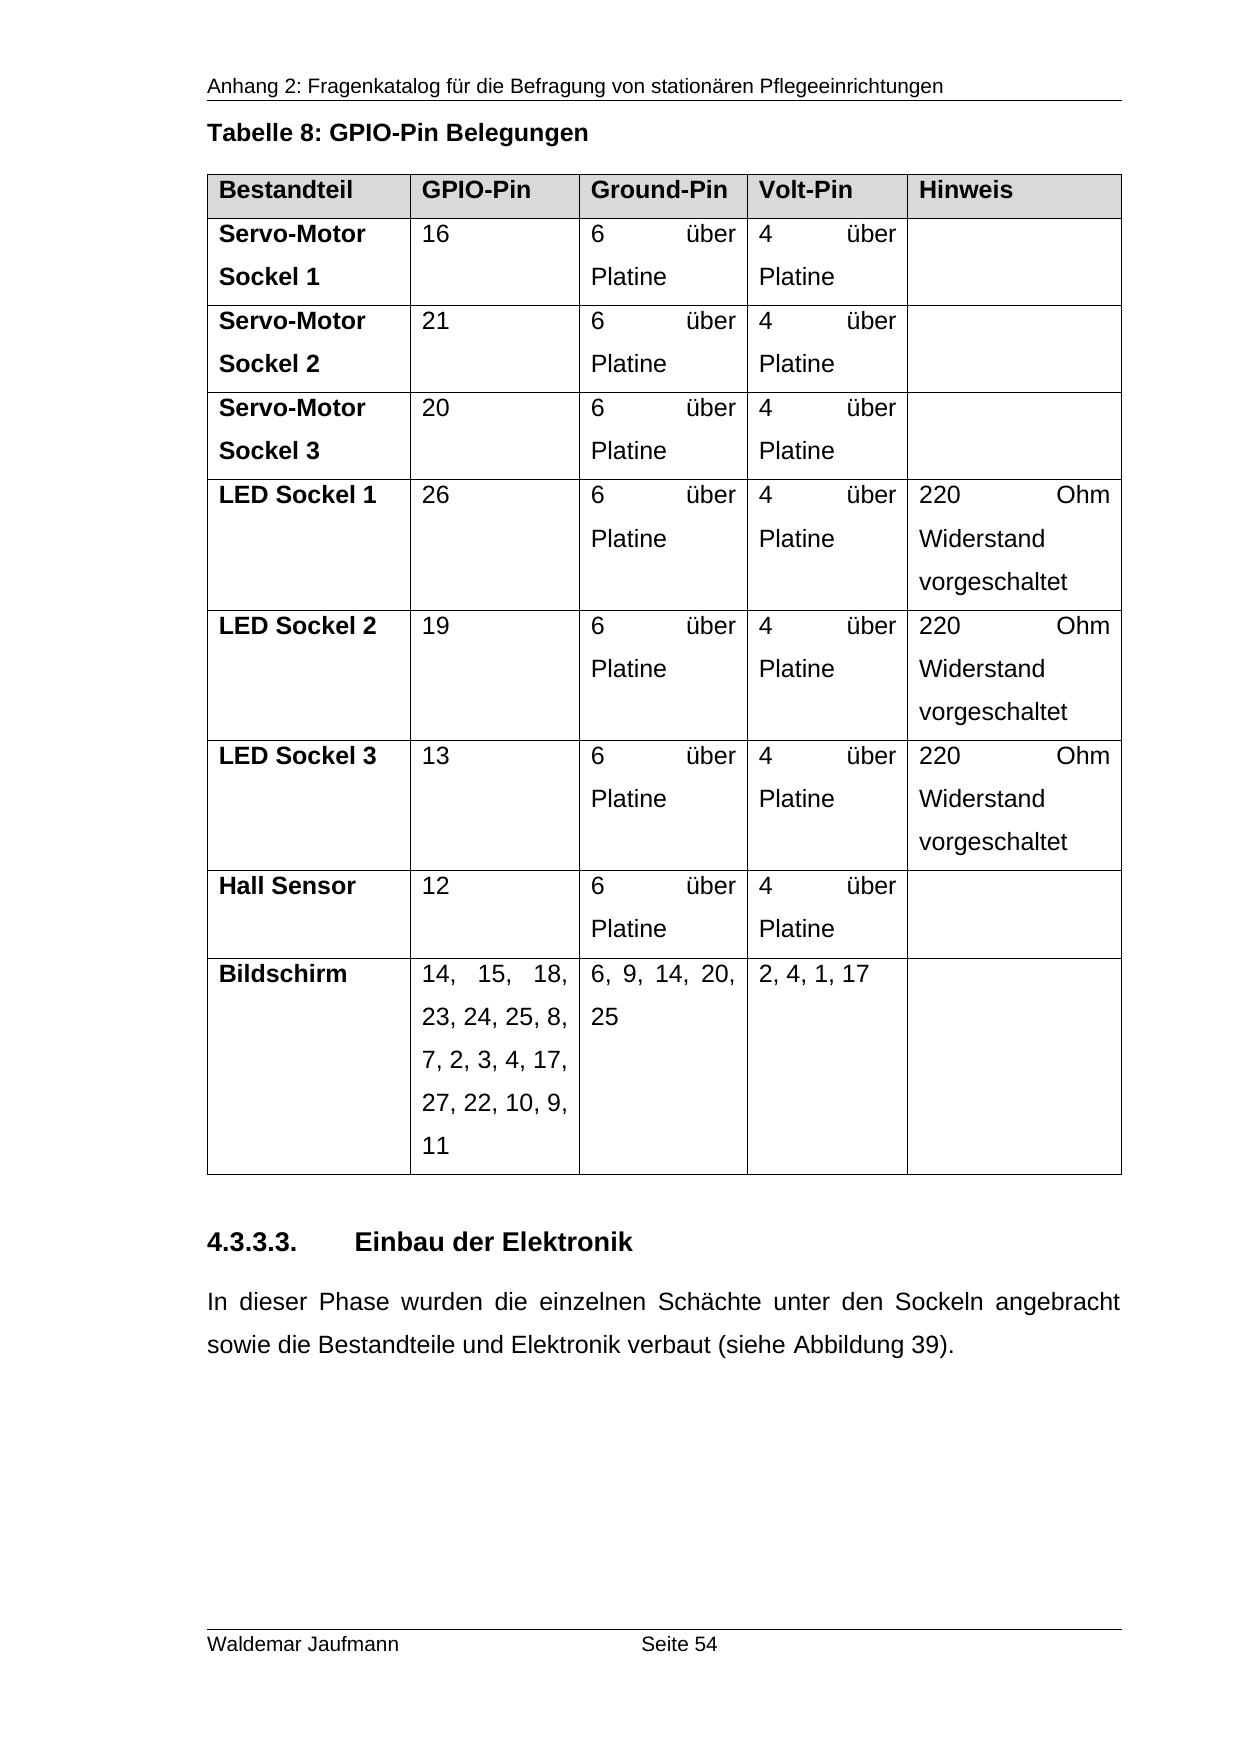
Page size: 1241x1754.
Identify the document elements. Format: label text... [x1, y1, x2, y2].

table_cell [908, 306, 1121, 392]
table_cell Servo-Motor Sockel 2 [208, 306, 410, 392]
table_cell 6 über Platine [580, 611, 747, 740]
table_cell 4 über Platine [748, 871, 907, 957]
table_header Ground-Pin [580, 175, 747, 218]
table_cell 12 [411, 871, 579, 957]
table_cell 4 über Platine [748, 741, 907, 870]
table_cell 4 über Platine [748, 480, 907, 610]
table_cell 220 Ohm Widerstand vorgeschaltet [908, 741, 1121, 870]
table_cell LED Sockel 1 [208, 480, 410, 610]
table_cell Servo-Motor Sockel 1 [208, 219, 410, 305]
table_cell 14, 15, 18, 23, 24, 25, 8, 7, 2, 3, 4, 17, 27, 22, 10, 9, 11 [411, 959, 579, 1174]
table_cell 6 über Platine [580, 480, 747, 610]
table_cell 6 über Platine [580, 741, 747, 870]
table_cell Hall Sensor [208, 871, 410, 957]
table_cell 4 über Platine [748, 306, 907, 392]
table_cell 21 [411, 306, 579, 392]
table_cell 13 [411, 741, 579, 870]
table_cell 4 über Platine [748, 393, 907, 479]
table_cell 220 Ohm Widerstand vorgeschaltet [908, 480, 1121, 610]
table_header Bestandteil [208, 175, 410, 218]
table_cell [908, 871, 1121, 957]
table_cell 20 [411, 393, 579, 479]
table_cell 4 über Platine [748, 611, 907, 740]
table_cell [908, 959, 1121, 1174]
subtitle Einbau der Elektronik [207, 1225, 1122, 1258]
table_cell 19 [411, 611, 579, 740]
table_cell [908, 393, 1121, 479]
text Tabelle 8: GPIO-Pin Belegungen [207, 118, 1122, 147]
table_cell 6 über Platine [580, 219, 747, 305]
table_cell 26 [411, 480, 579, 610]
table_cell [908, 219, 1121, 305]
table_header GPIO-Pin [411, 175, 579, 218]
table_cell 6, 9, 14, 20, 25 [580, 959, 747, 1174]
table_header Volt-Pin [748, 175, 907, 218]
table_cell 2, 4, 1, 17 [748, 959, 907, 1174]
table_cell LED Sockel 3 [208, 741, 410, 870]
text In dieser Phase wurden die einzelnen Schächte unter den Sockeln angebracht sowie die Bestandteile und Elektronik verbaut (siehe Abbildung 39). [207, 1287, 1122, 1359]
table_cell 16 [411, 219, 579, 305]
table_header Hinweis [908, 175, 1121, 218]
table_cell 6 über Platine [580, 871, 747, 957]
table_cell 4 über Platine [748, 219, 907, 305]
table_cell 6 über Platine [580, 306, 747, 392]
table_cell Servo-Motor Sockel 3 [208, 393, 410, 479]
table_cell 6 über Platine [580, 393, 747, 479]
table_cell 220 Ohm Widerstand vorgeschaltet [908, 611, 1121, 740]
table_cell Bildschirm [208, 959, 410, 1174]
table_cell LED Sockel 2 [208, 611, 410, 740]
